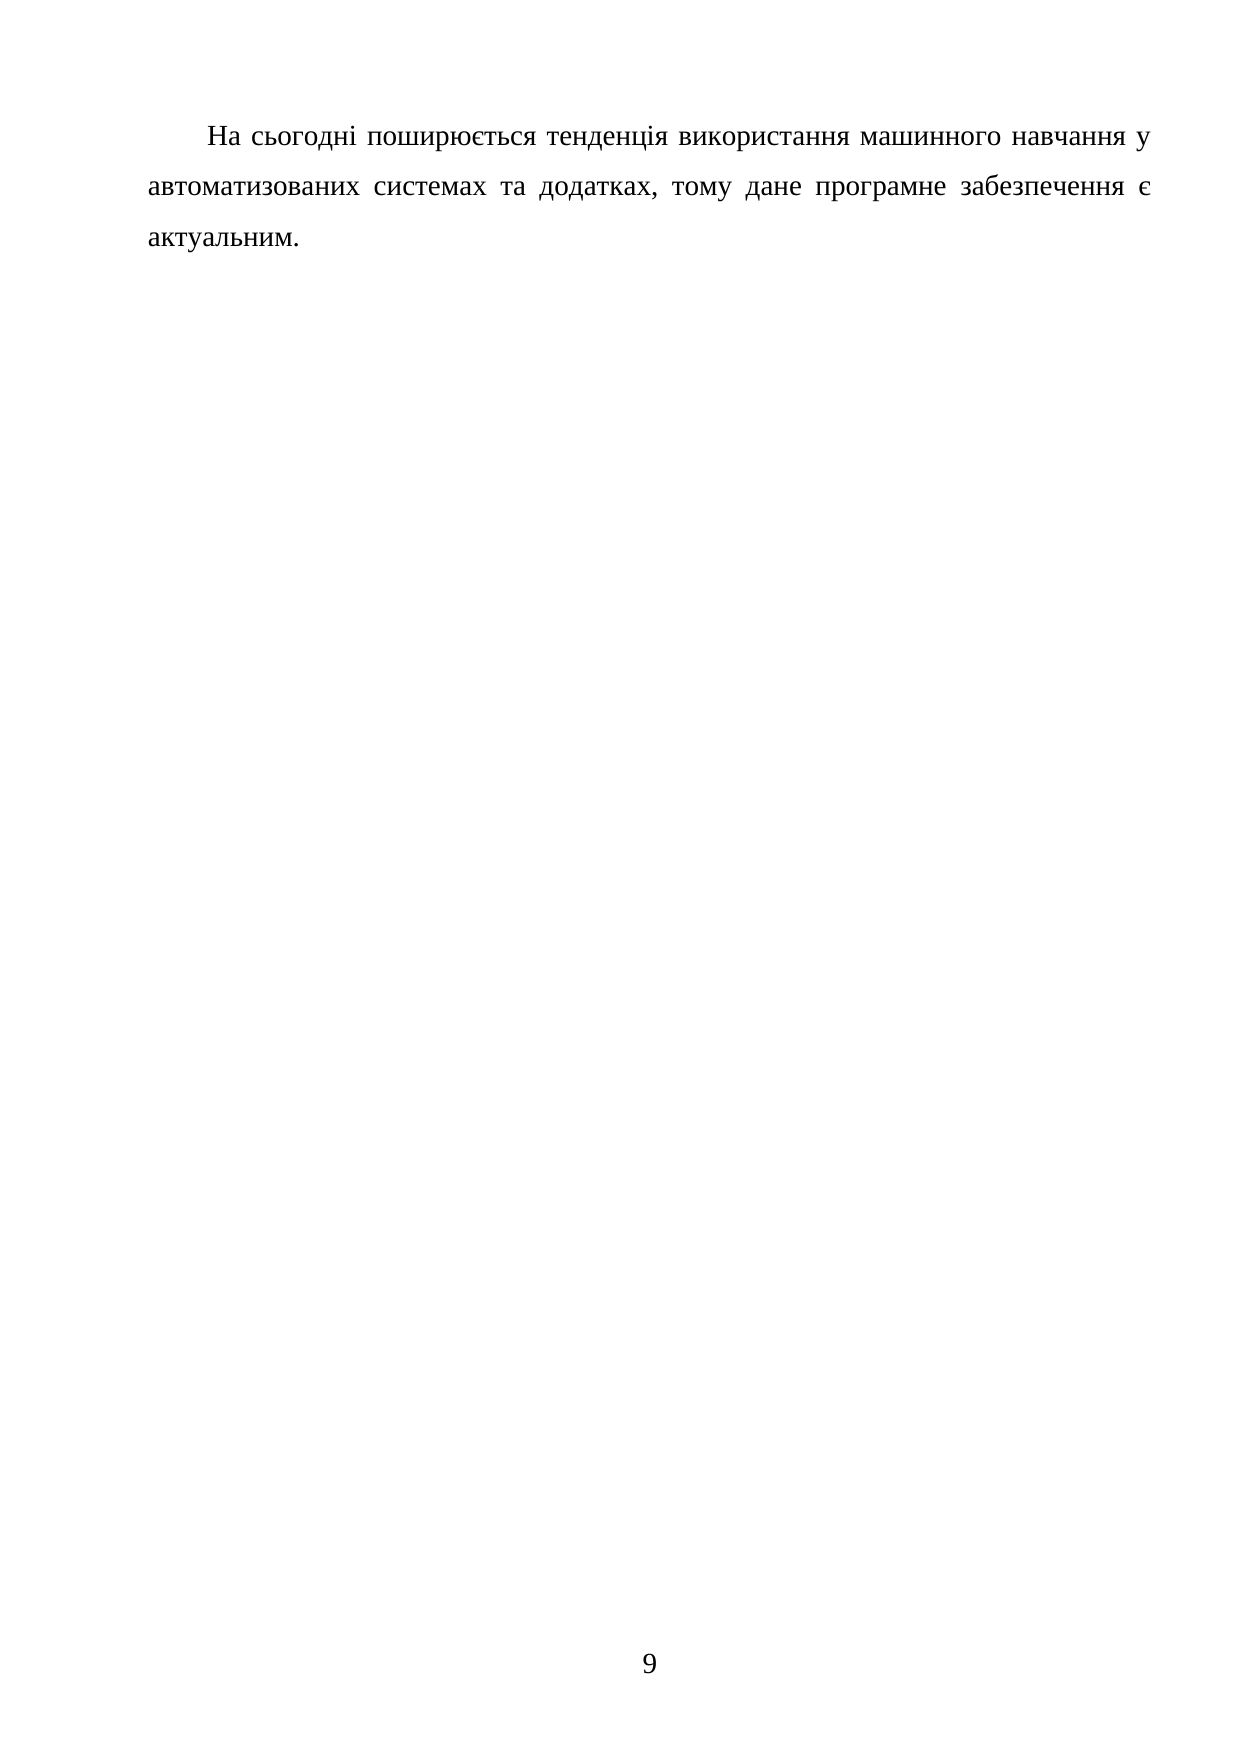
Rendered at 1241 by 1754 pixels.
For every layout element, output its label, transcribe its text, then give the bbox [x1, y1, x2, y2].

text На сьогодні поширюється тенденція використання машинного навчання у автоматизованих системах та додатках, тому дане програмне забезпечення є актуальним. [148, 118, 1152, 252]
